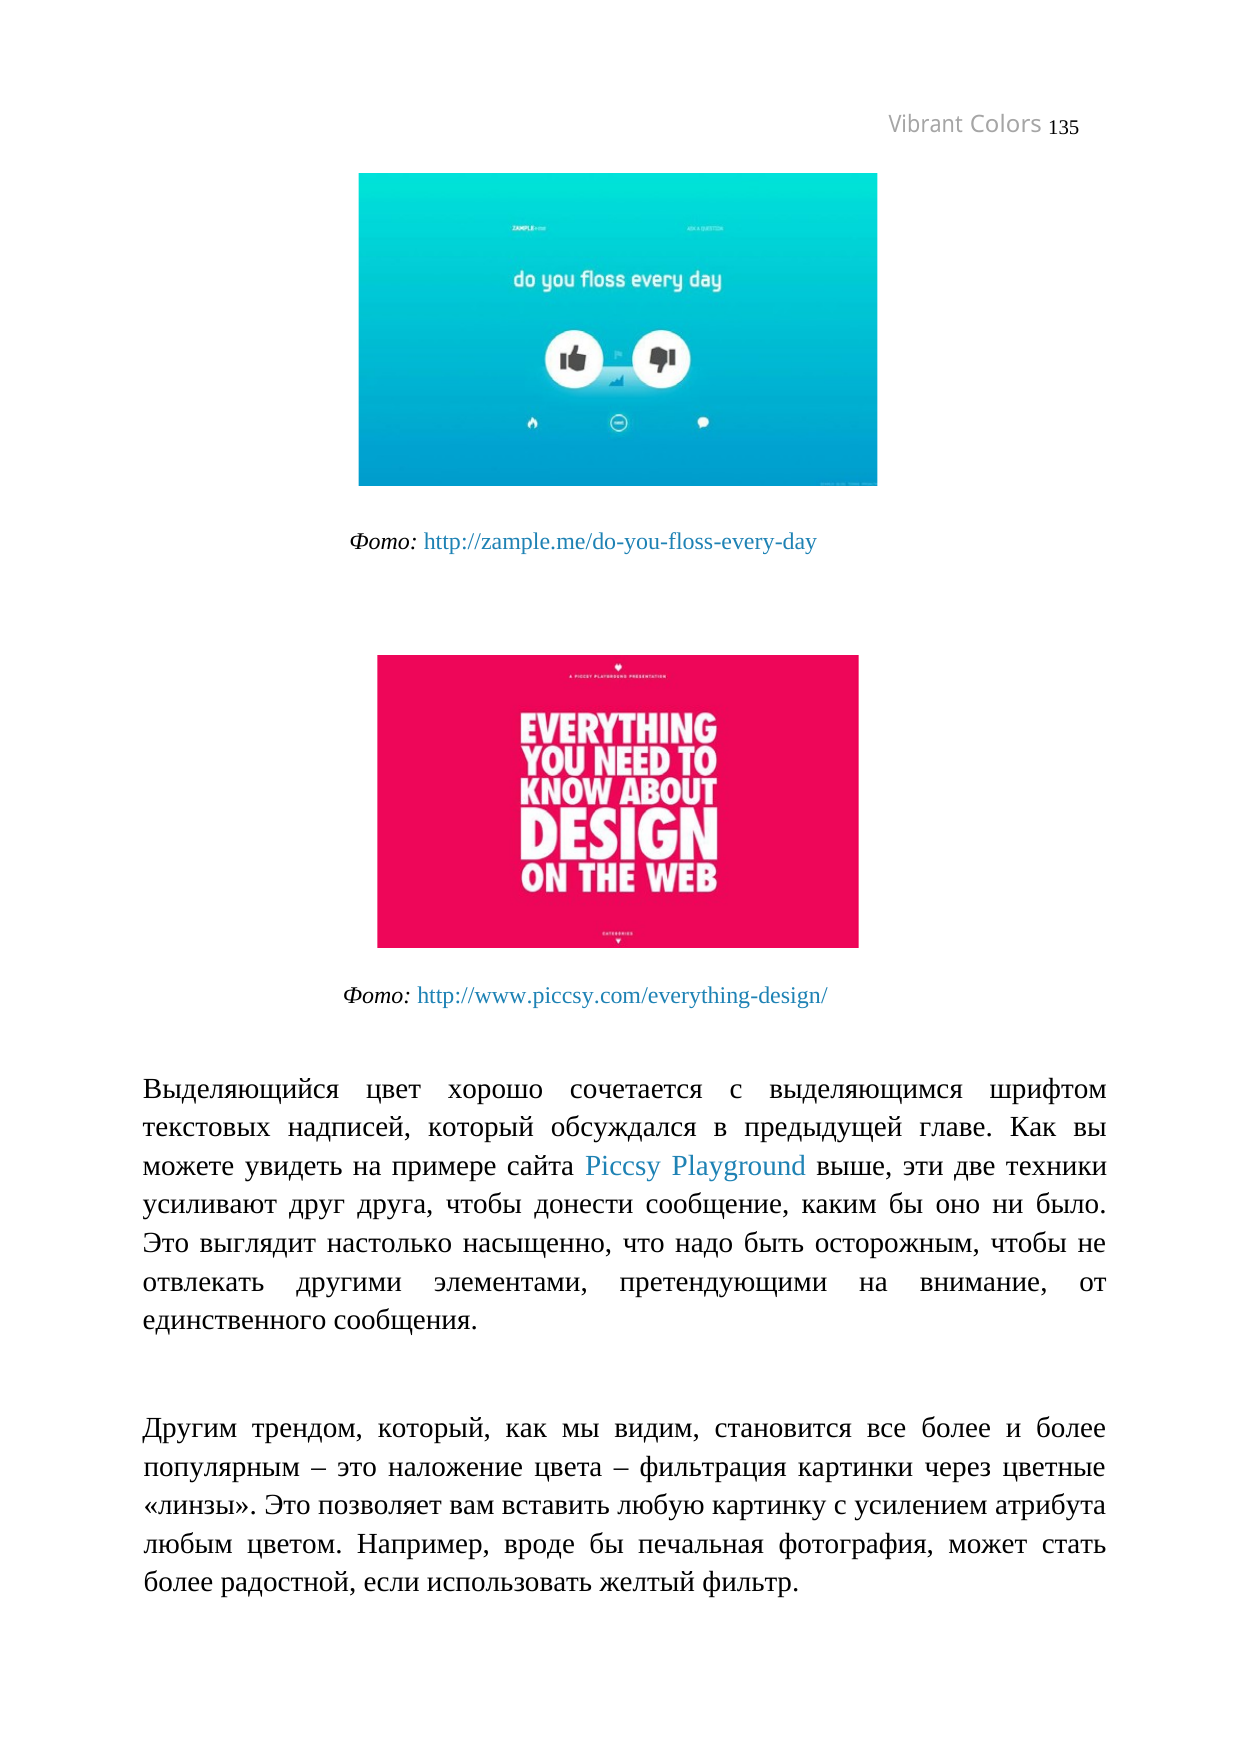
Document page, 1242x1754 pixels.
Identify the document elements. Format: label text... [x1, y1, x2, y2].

text Выделяющийся цвет хорошо сочетается с выделяющимся шрифтом текстовых надписей, который обсуждался в предыдущей главе. Как вы можете увидеть на примере сайта Piccsy Playground выше, эти две техники усиливают друг друга, чтобы донести сообщение, каким бы оно ни было. Это выглядит настолько насыщенно, что надо быть осторожным, чтобы не отвлекать другими элементами, претендующими на внимание, от единственного сообщения. [142, 1071, 1107, 1336]
picture [377, 655, 859, 948]
text Фото: http://www.piccsy.com/everything-design/ [343, 981, 1114, 1008]
picture [358, 173, 878, 436]
text Фото: http://zample.me/do-you-floss-every-day [349, 526, 1114, 554]
text Другим трендом, который, как мы видим, становится все более и более популярным – это наложение цвета – фильтрация картинки через цветные «линзы». Это позволяет вам вставить любую картинку с усилением атрибута любым цветом. Например, вроде бы печальная фотография, может стать более радостной, если использовать желтый фильтр. [142, 1410, 1107, 1598]
